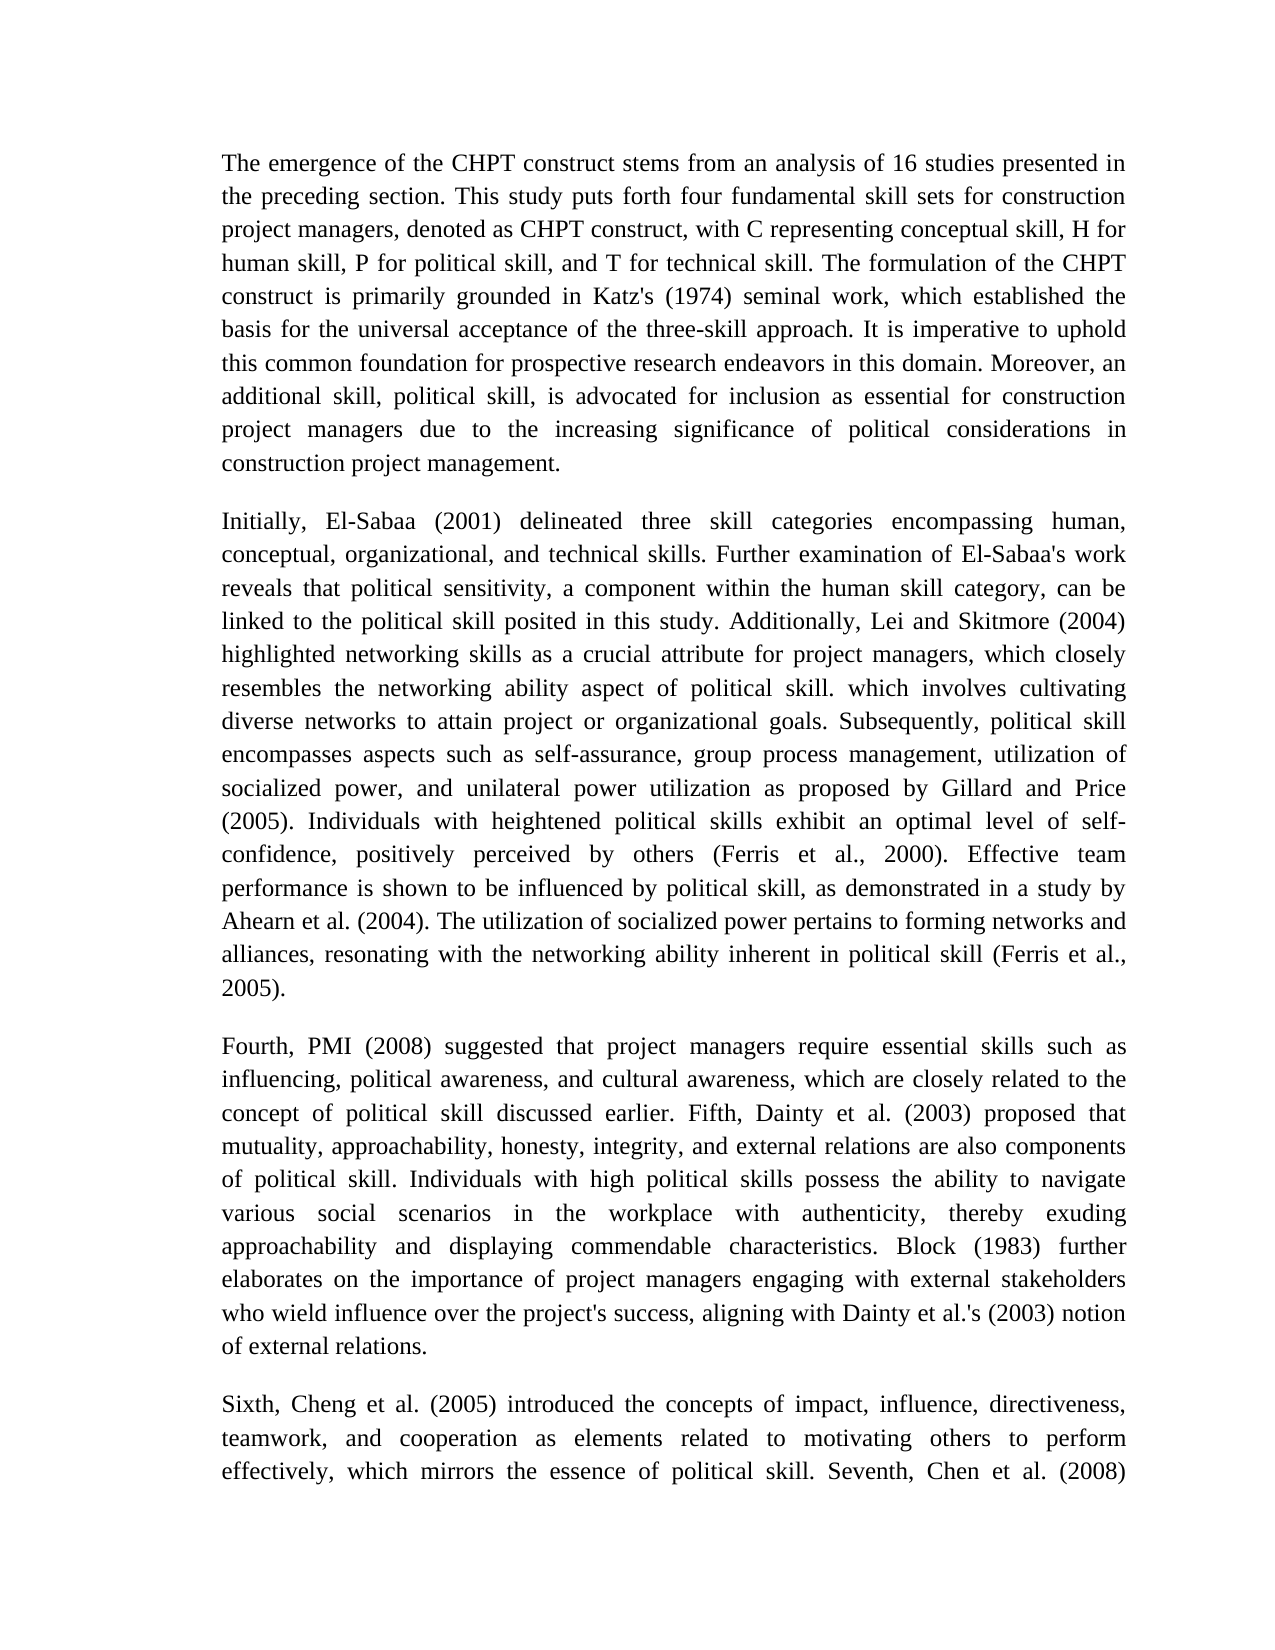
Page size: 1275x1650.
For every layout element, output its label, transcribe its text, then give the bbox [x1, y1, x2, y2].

text The emergence of the CHPT construct stems from an analysis of 16 studies presented in the preceding section. This study puts forth four fundamental skill sets for construction project managers, denoted as CHPT construct, with C representing conceptual skill, H for human skill, P for political skill, and T for technical skill. The formulation of the CHPT construct is primarily grounded in Katz's (1974) seminal work, which established the basis for the universal acceptance of the three-skill approach. It is imperative to uphold this common foundation for prospective research endeavors in this domain. Moreover, an additional skill, political skill, is advocated for inclusion as essential for construction project managers due to the increasing significance of political considerations in construction project management. [221, 148, 1127, 476]
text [221, 1389, 1127, 1485]
text Fourth, PMI (2008) suggested that project managers require essential skills such as influencing, political awareness, and cultural awareness, which are closely related to the concept of political skill discussed earlier. Fifth, Dainty et al. (2003) proposed that mutuality, approachability, honesty, integrity, and external relations are also components of political skill. Individuals with high political skills possess the ability to navigate various social scenarios in the workplace with authenticity, thereby exuding approachability and displaying commendable characteristics. Block (1983) further elaborates on the importance of project managers engaging with external stakeholders who wield influence over the project's success, aligning with Dainty et al.'s (2003) notion of external relations. [221, 1031, 1127, 1360]
text Initially, El-Sabaa (2001) delineated three skill categories encompassing human, conceptual, organizational, and technical skills. Further examination of El-Sabaa's work reveals that political sensitivity, a component within the human skill category, can be linked to the political skill posited in this study. Additionally, Lei and Skitmore (2004) highlighted networking skills as a crucial attribute for project managers, which closely resembles the networking ability aspect of political skill. which involves cultivating diverse networks to attain project or organizational goals. Subsequently, political skill encompasses aspects such as self-assurance, group process management, utilization of socialized power, and unilateral power utilization as proposed by Gillard and Price (2005). Individuals with heightened political skills exhibit an optimal level of self-confidence, positively perceived by others (Ferris et al., 2000). Effective team performance is shown to be influenced by political skill, as demonstrated in a study by Ahearn et al. (2004). The utilization of socialized power pertains to forming networks and alliances, resonating with the networking ability inherent in political skill (Ferris et al., 2005). [221, 506, 1127, 1001]
